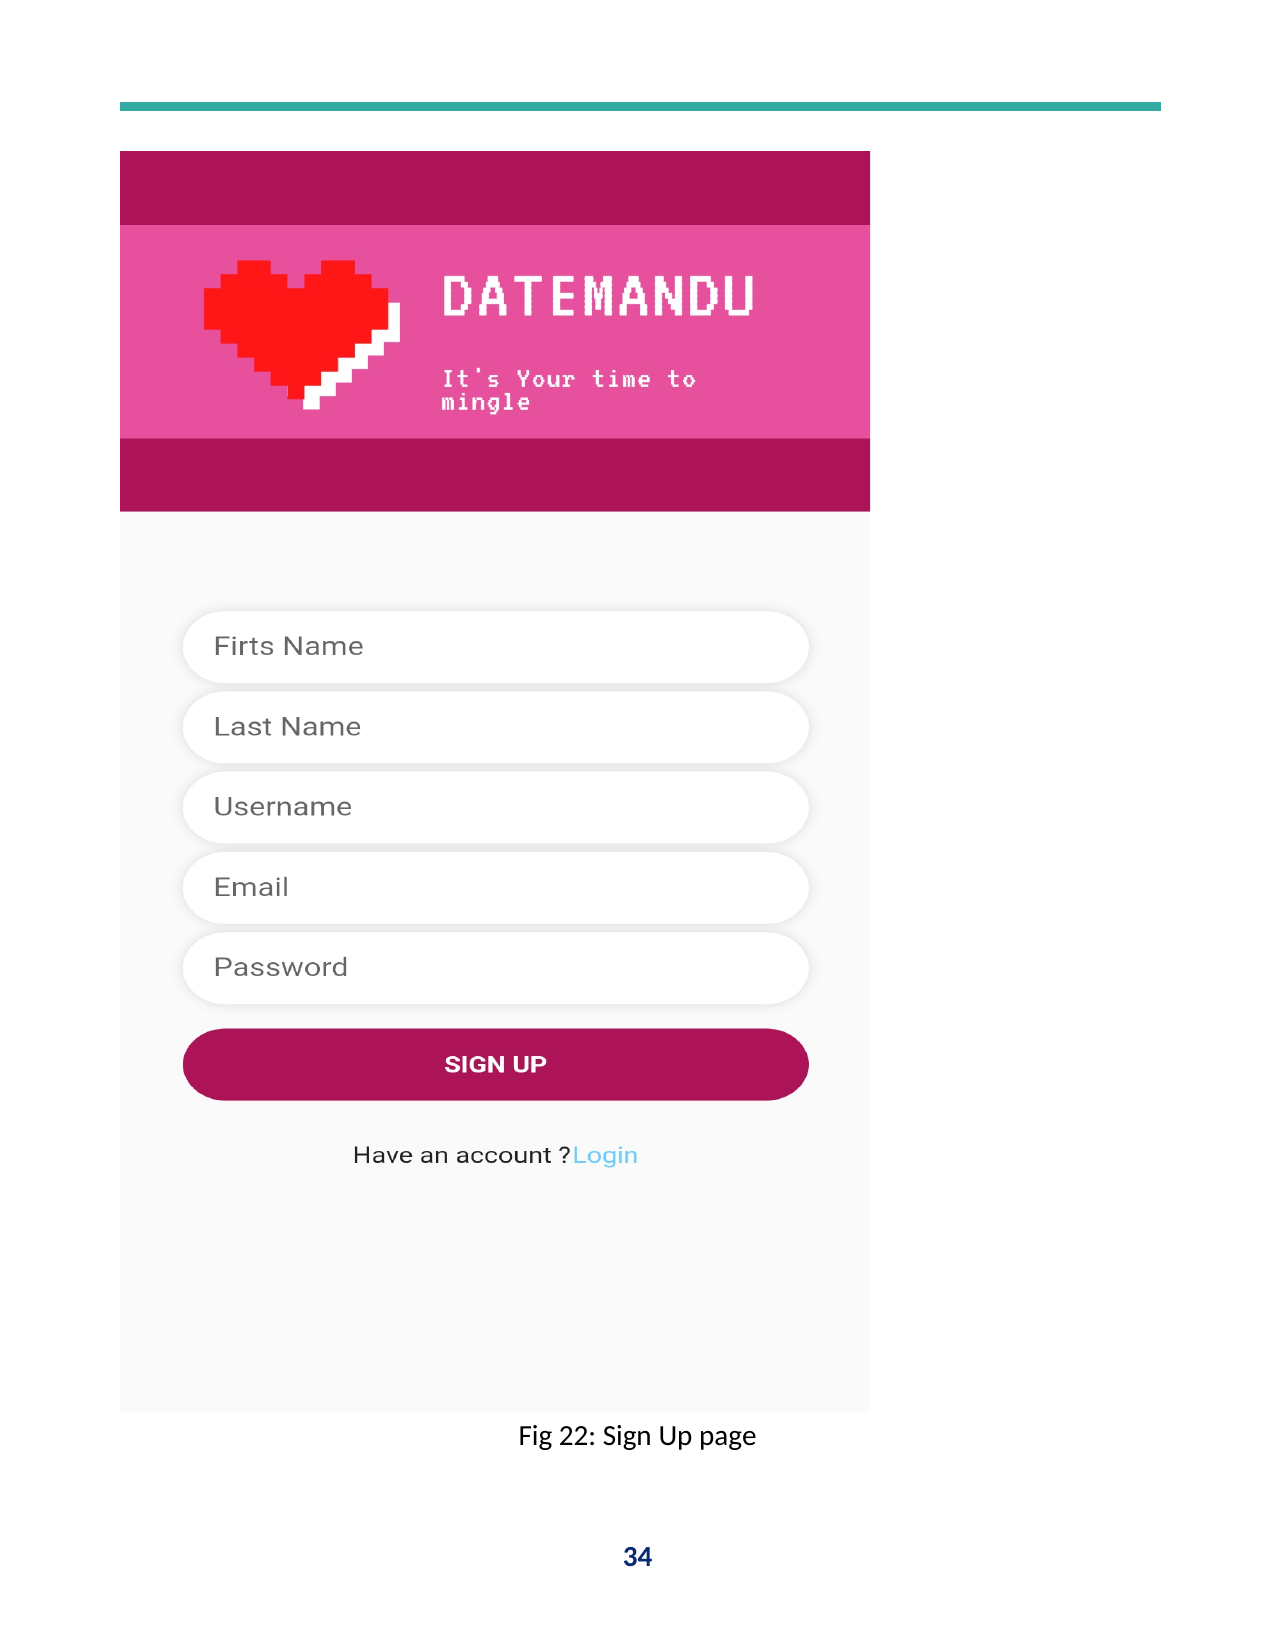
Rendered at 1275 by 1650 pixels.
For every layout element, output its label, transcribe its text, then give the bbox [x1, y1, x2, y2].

picture [120, 151, 871, 1412]
text Fig 22: Sign Up page [120, 1417, 1155, 1453]
